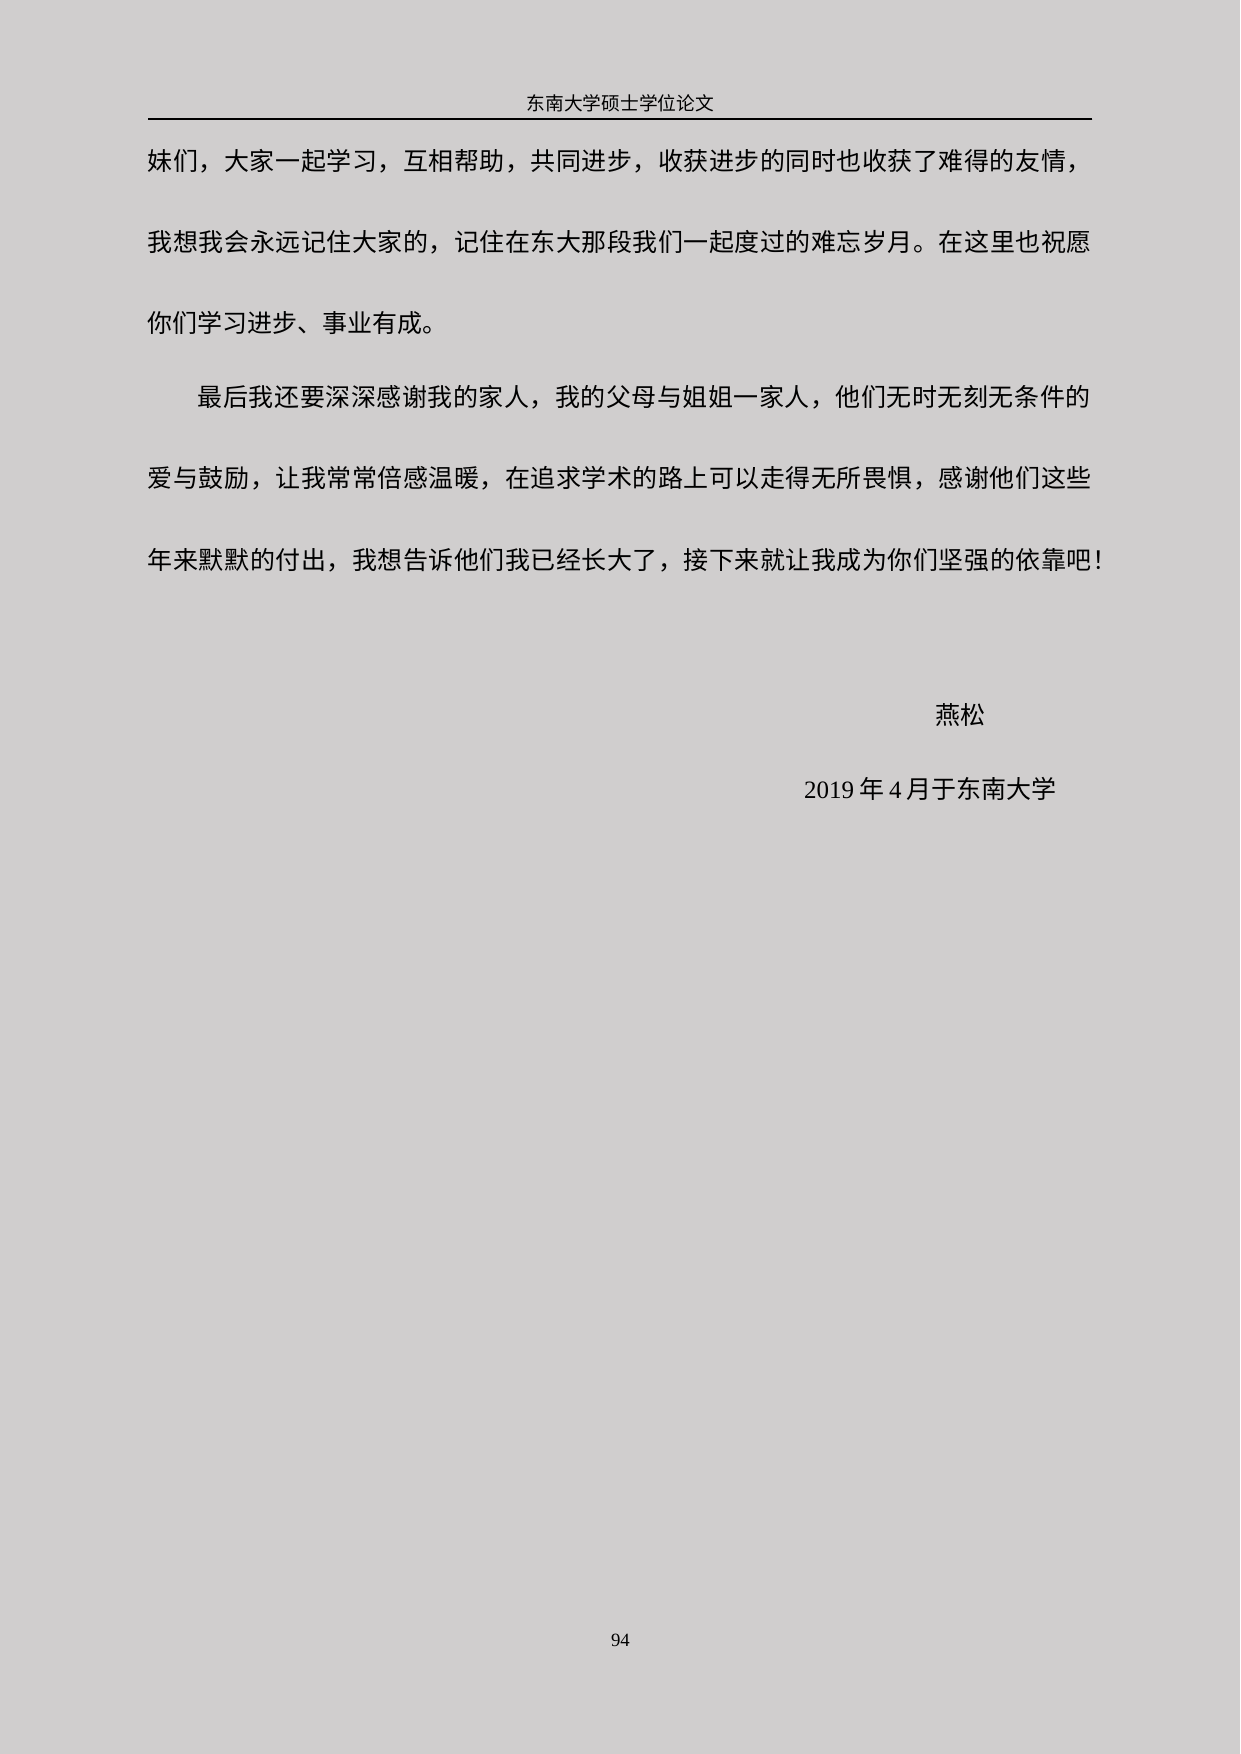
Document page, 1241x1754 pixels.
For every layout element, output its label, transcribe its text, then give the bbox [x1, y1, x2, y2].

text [148, 127, 1092, 354]
text 2019年4月于东南大学 [148, 755, 1092, 820]
text 最后我还要深深感谢我的家人，我的父母与姐姐一家人，他们无时无刻无条件的爱与鼓励，让我常常倍感温暖，在追求学术的路上可以走得无所畏惧，感谢他们这些年来默默的付出，我想告诉他们我已经长大了，接下来就让我成为你们坚强的依靠吧！ [148, 363, 1092, 672]
text 燕松 [148, 681, 1092, 746]
